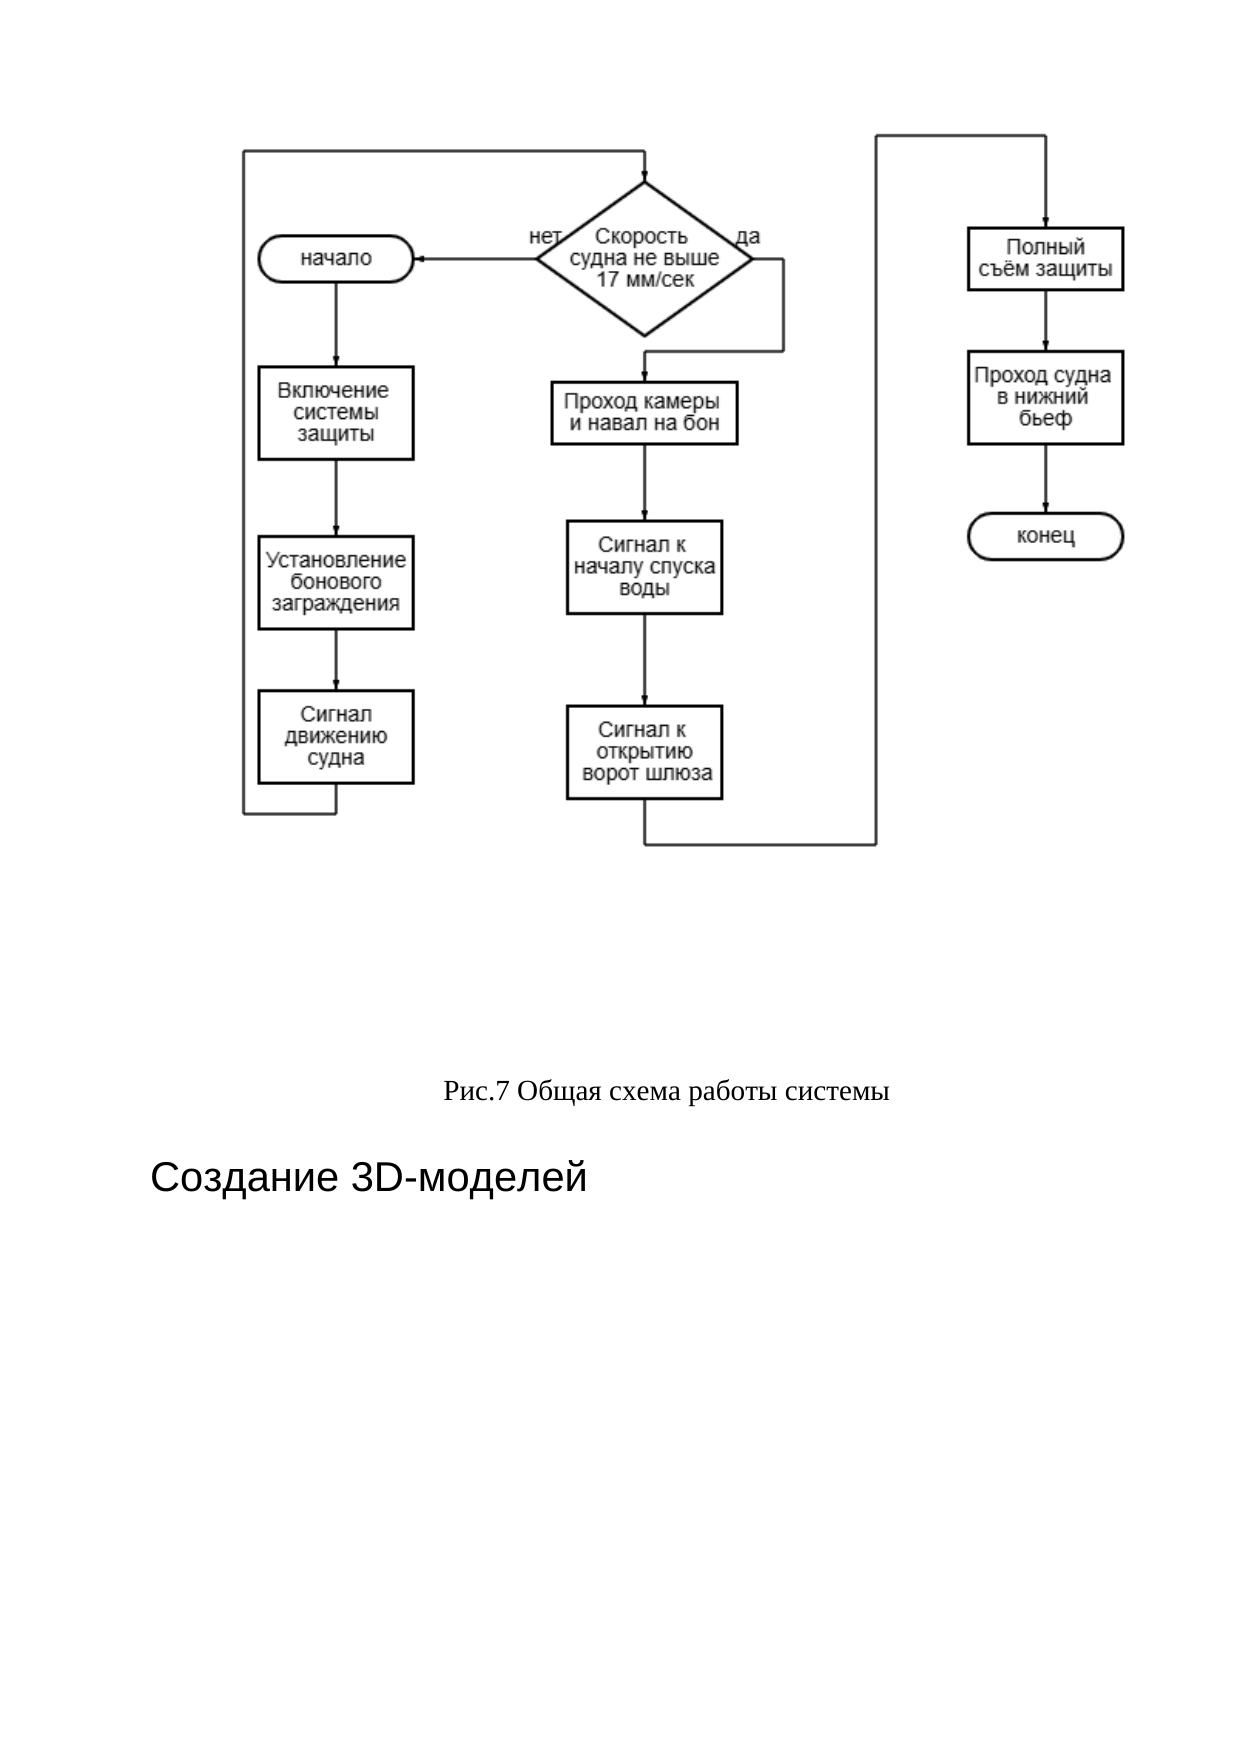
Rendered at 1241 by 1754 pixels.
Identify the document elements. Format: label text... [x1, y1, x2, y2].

text Рис.7 Общая схема работы системы [179, 1073, 1153, 1106]
subtitle Создание 3D-моделей [150, 1153, 1153, 1201]
picture [213, 105, 1154, 876]
